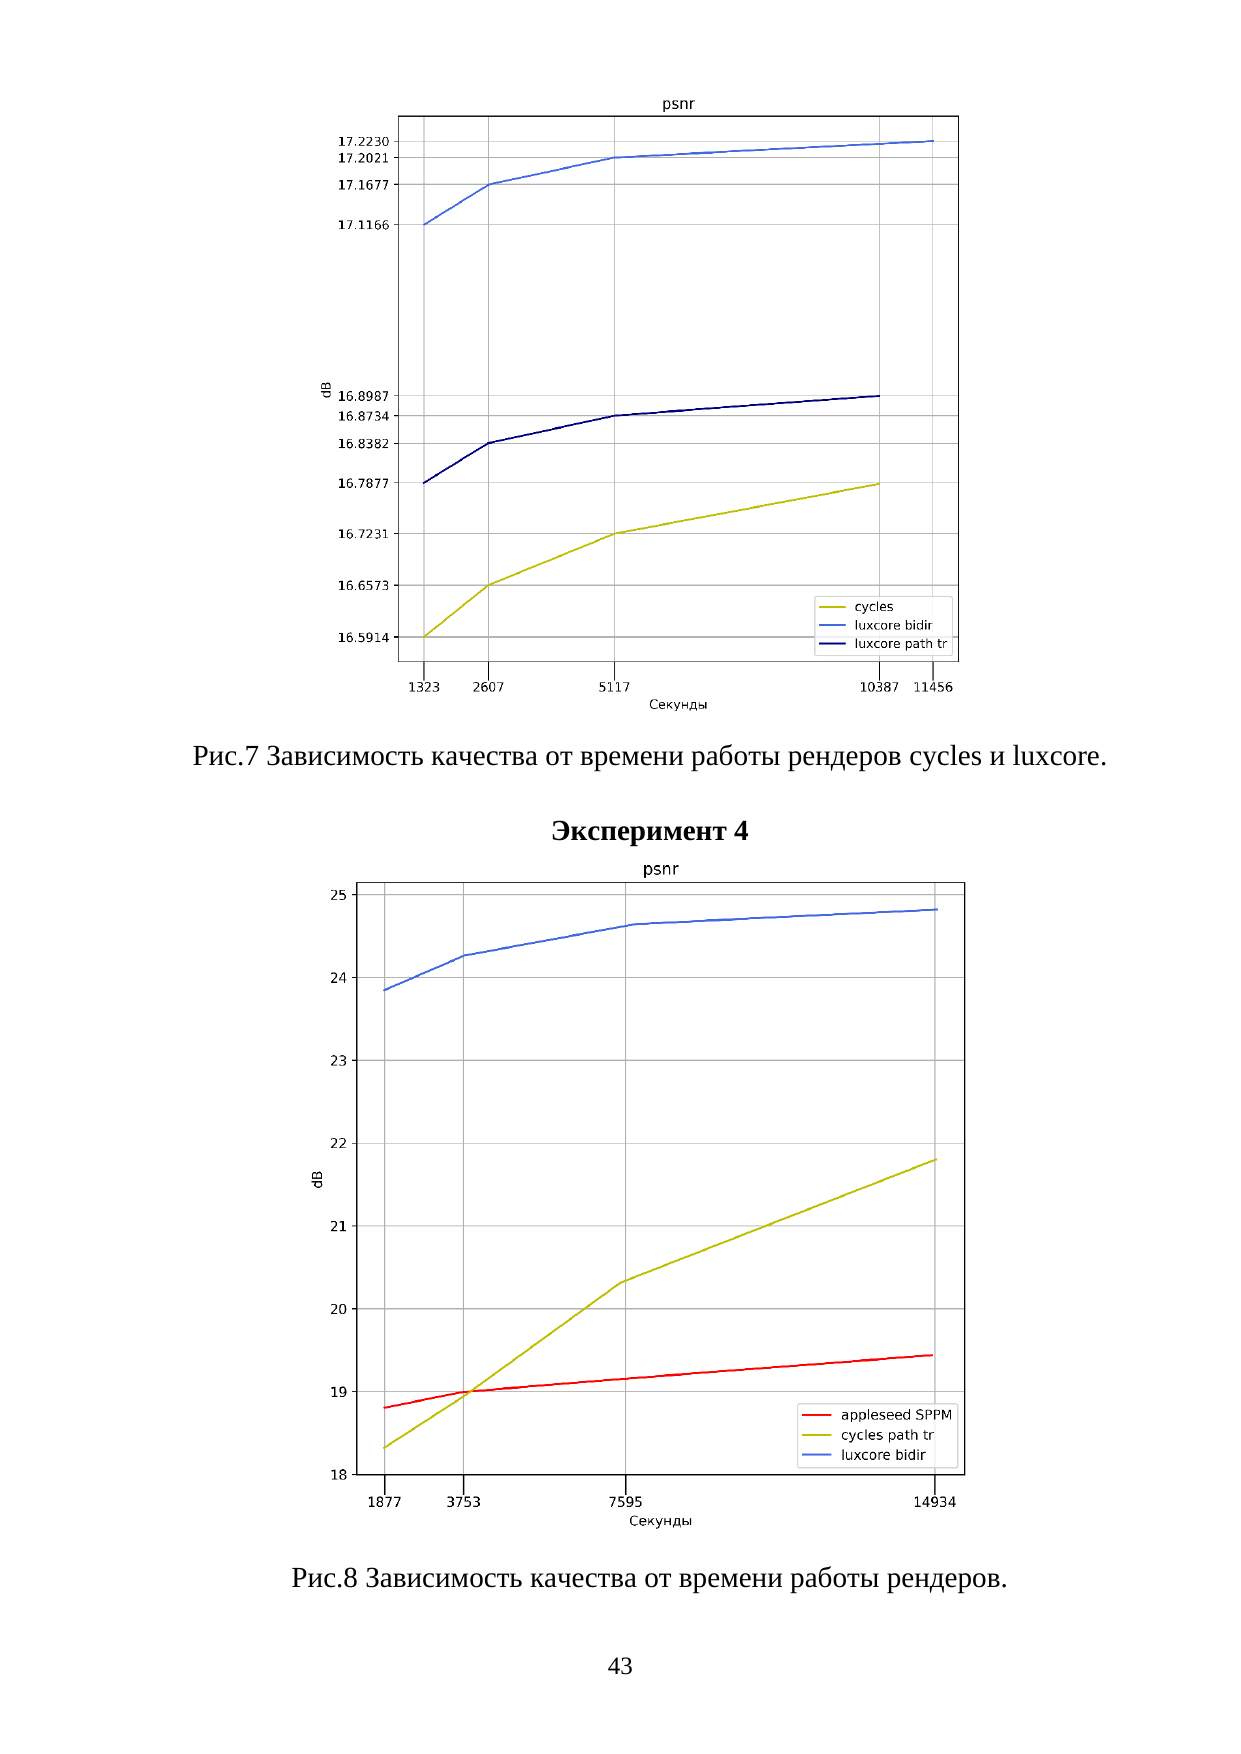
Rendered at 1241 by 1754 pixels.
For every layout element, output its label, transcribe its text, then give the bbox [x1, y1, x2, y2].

picture [301, 852, 974, 1553]
text Эксперимент 4 [89, 813, 1152, 846]
picture [311, 88, 967, 734]
text Рис.7 Зависимость качества от времени работы рендеров cycles и luxcore. [89, 738, 1152, 772]
